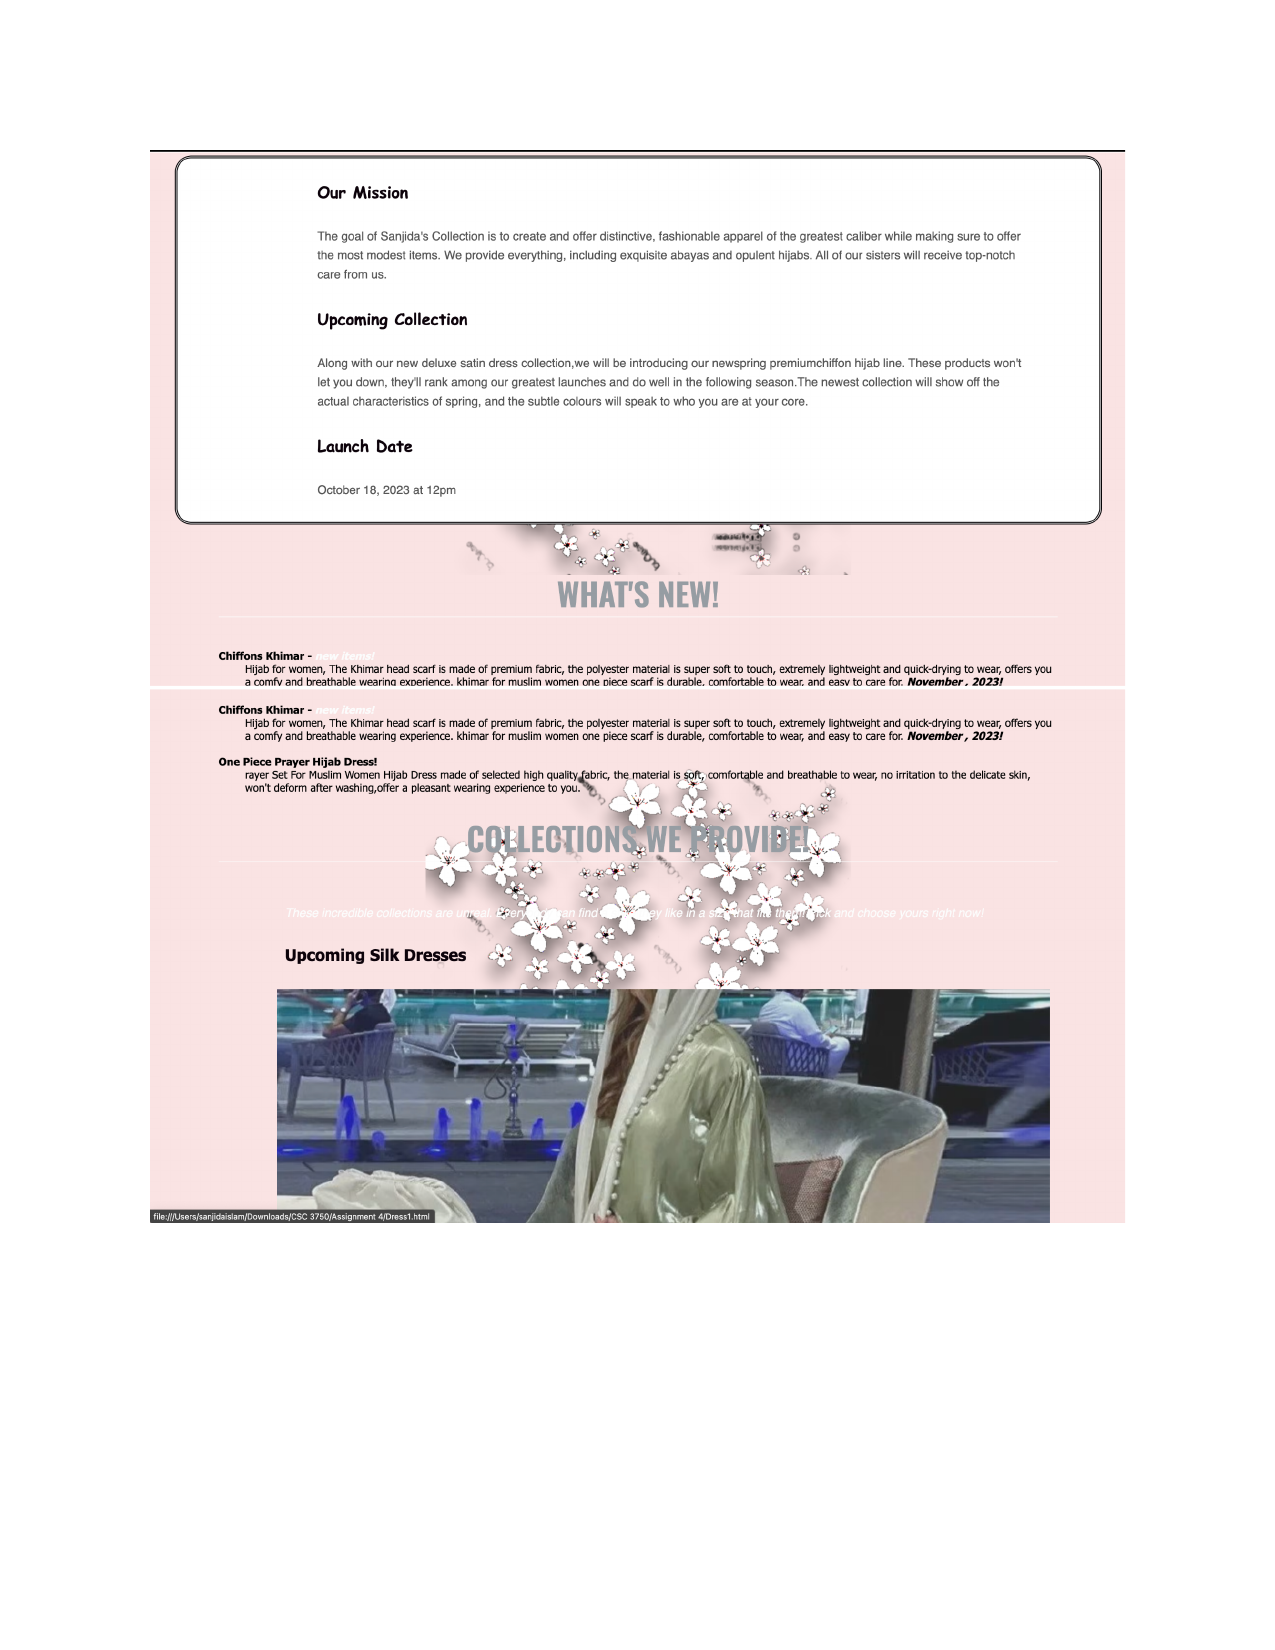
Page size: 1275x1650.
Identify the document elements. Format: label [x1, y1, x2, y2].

picture [150, 150, 1125, 686]
picture [150, 689, 1125, 1223]
